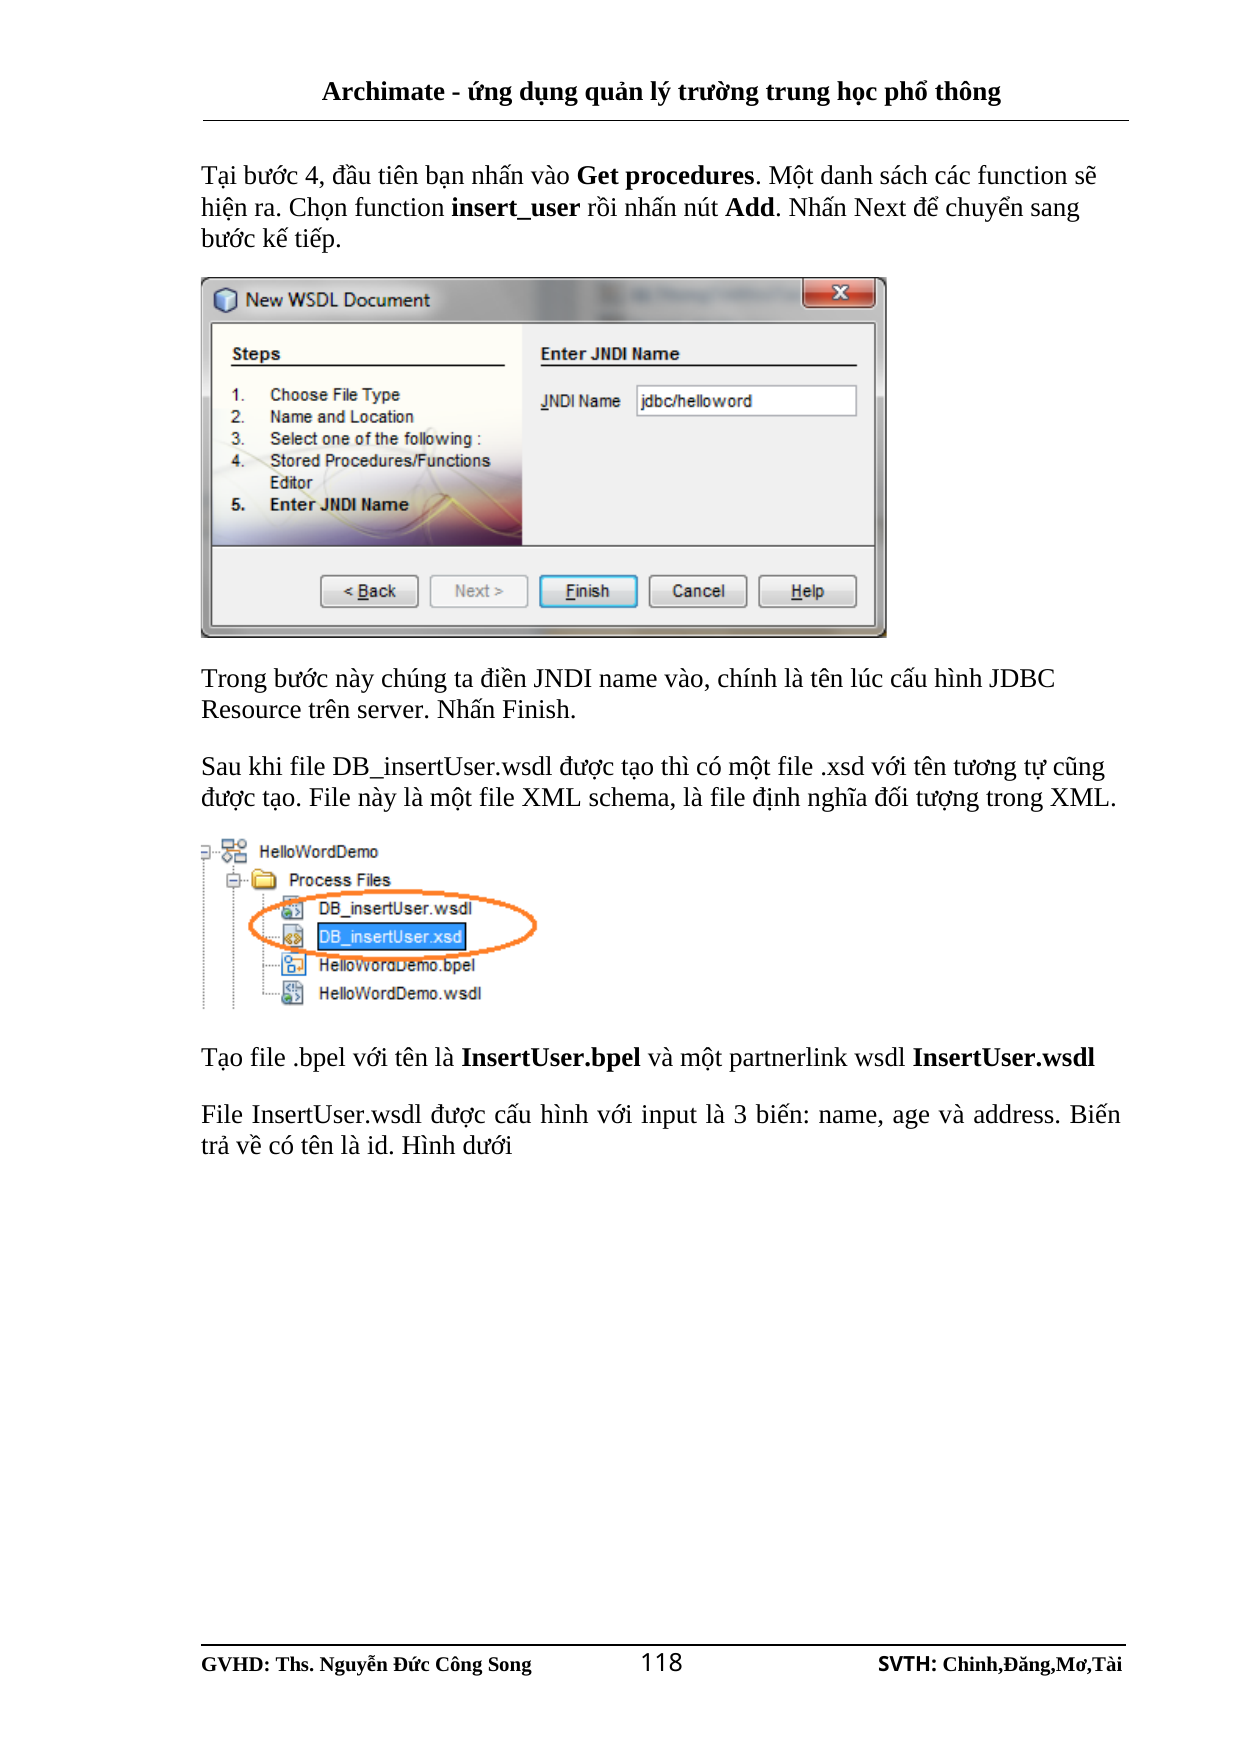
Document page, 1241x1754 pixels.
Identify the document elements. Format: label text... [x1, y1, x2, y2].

text Sau khi file DB_insertUser.wsdl được tạo thì có một file .xsd với tên tương tự cũng được tạo. File này là một file XML schema, là file định nghĩa đối tượng trong XML. [201, 749, 1122, 812]
text Trong bước này chúng ta điền JNDI name vào, chính là tên lúc cấu hình JDBC Resource trên server. Nhấn Finish. [201, 662, 1122, 724]
text File InsertUser.wsdl được cấu hình với input là 3 biến: name, age và address. Biến trả về có tên là id. Hình dưới [201, 1098, 1122, 1160]
picture [200, 836, 556, 1017]
text Tại bước 4, đầu tiên bạn nhấn vào Get procedures. Một danh sách các function sẽ hiện ra. Chọn function insert_user rồi nhấn nút Add. Nhấn Next để chuyển sang bước kế tiếp. [201, 159, 1122, 253]
text Tạo file .bpel với tên là InsertUser.bpel và một partnerlink wsdl InsertUser.wsdl [201, 1042, 1122, 1073]
picture [200, 277, 887, 638]
